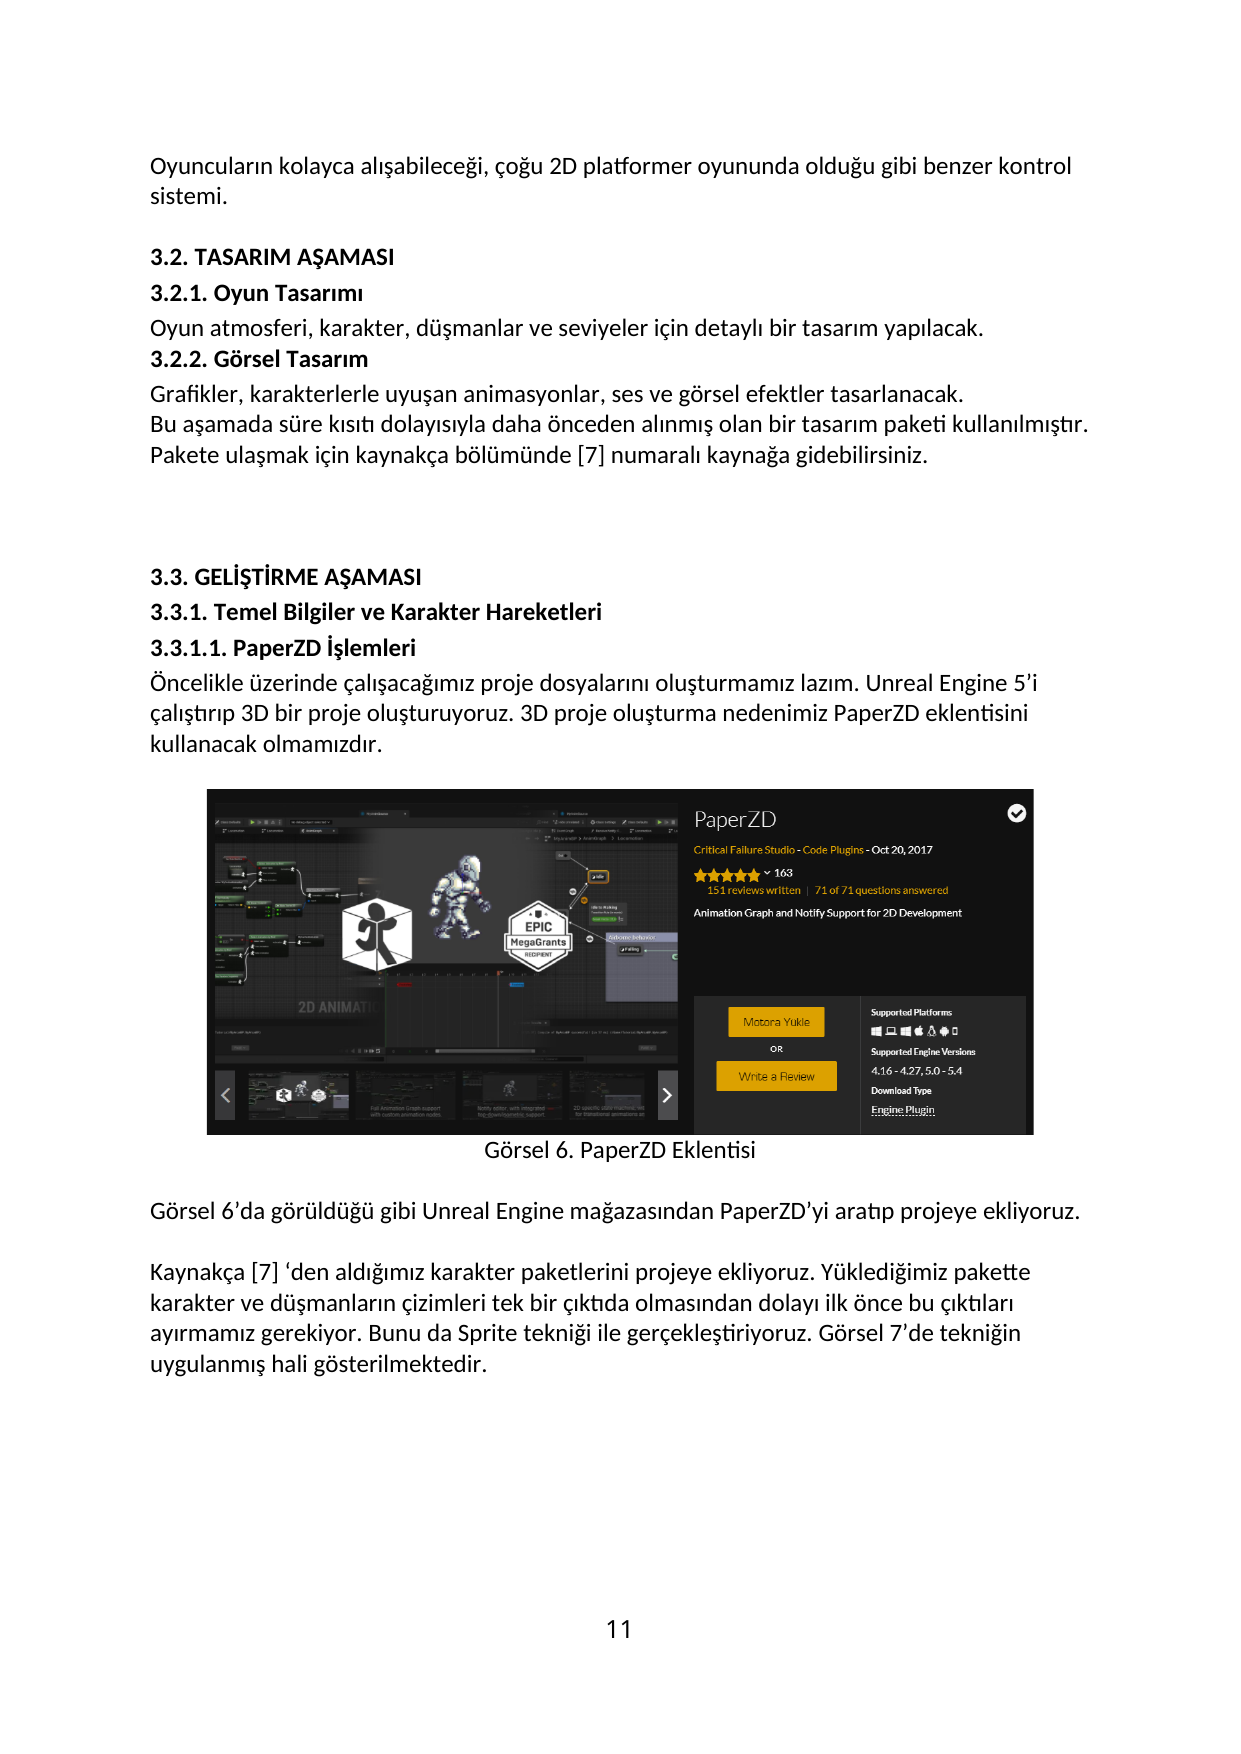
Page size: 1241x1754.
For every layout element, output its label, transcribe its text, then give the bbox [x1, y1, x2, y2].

subtitle 3.3. GELİŞTİRME AŞAMASI [150, 561, 1090, 592]
text Oyun atmosferi, karakter, düşmanlar ve seviyeler için detaylı bir tasarım yapılacak. [150, 312, 1090, 343]
subtitle 3.3.1.1. PaperZD İşlemleri [150, 632, 1090, 662]
text Görsel 6’da görüldüğü gibi Unreal Engine mağazasından PaperZD’yi aratıp projeye ekliyoruz. [150, 1196, 1090, 1226]
picture [206, 789, 1034, 1135]
subtitle 3.2.2. Görsel Tasarım [150, 343, 1090, 373]
text Kaynakça [7] ‘den aldığımız karakter paketlerini projeye ekliyoruz. Yüklediğimiz pakette karakter ve düşmanların çizimleri tek bir çıktıda olmasından dolayı ilk önce bu çıktıları ayırmamız gerekiyor. Bunu da Sprite tekniği ile gerçekleştiriyoruz. Görsel 7’de tekniğin uygulanmış hali gösterilmektedir. [150, 1257, 1090, 1379]
text Görsel 6. PaperZD Eklentisi [150, 1134, 1090, 1165]
text Grafikler, karakterlerle uyuşan animasyonlar, ses ve görsel efektler tasarlanacak. [150, 378, 1090, 408]
subtitle 3.2.1. Oyun Tasarımı [150, 277, 1090, 307]
subtitle 3.2. TASARIM AŞAMASI [150, 242, 1090, 272]
text Oyuncuların kolayca alışabileceği, çoğu 2D platformer oyununda olduğu gibi benzer kontrol sistemi. [150, 150, 1090, 211]
text Bu aşamada süre kısıtı dolayısıyla daha önceden alınmış olan bir tasarım paketi kullanılmıştır. Pakete ulaşmak için kaynakça bölümünde [7] numaralı kaynağa gidebilirsiniz. [150, 408, 1090, 469]
subtitle 3.3.1. Temel Bilgiler ve Karakter Hareketleri [150, 596, 1090, 627]
text Öncelikle üzerinde çalışacağımız proje dosyalarını oluşturmamız lazım. Unreal Engine 5’i çalıştırıp 3D bir proje oluşturuyoruz. 3D proje oluşturma nedenimiz PaperZD eklentisini kullanacak olmamızdır. [150, 667, 1090, 759]
